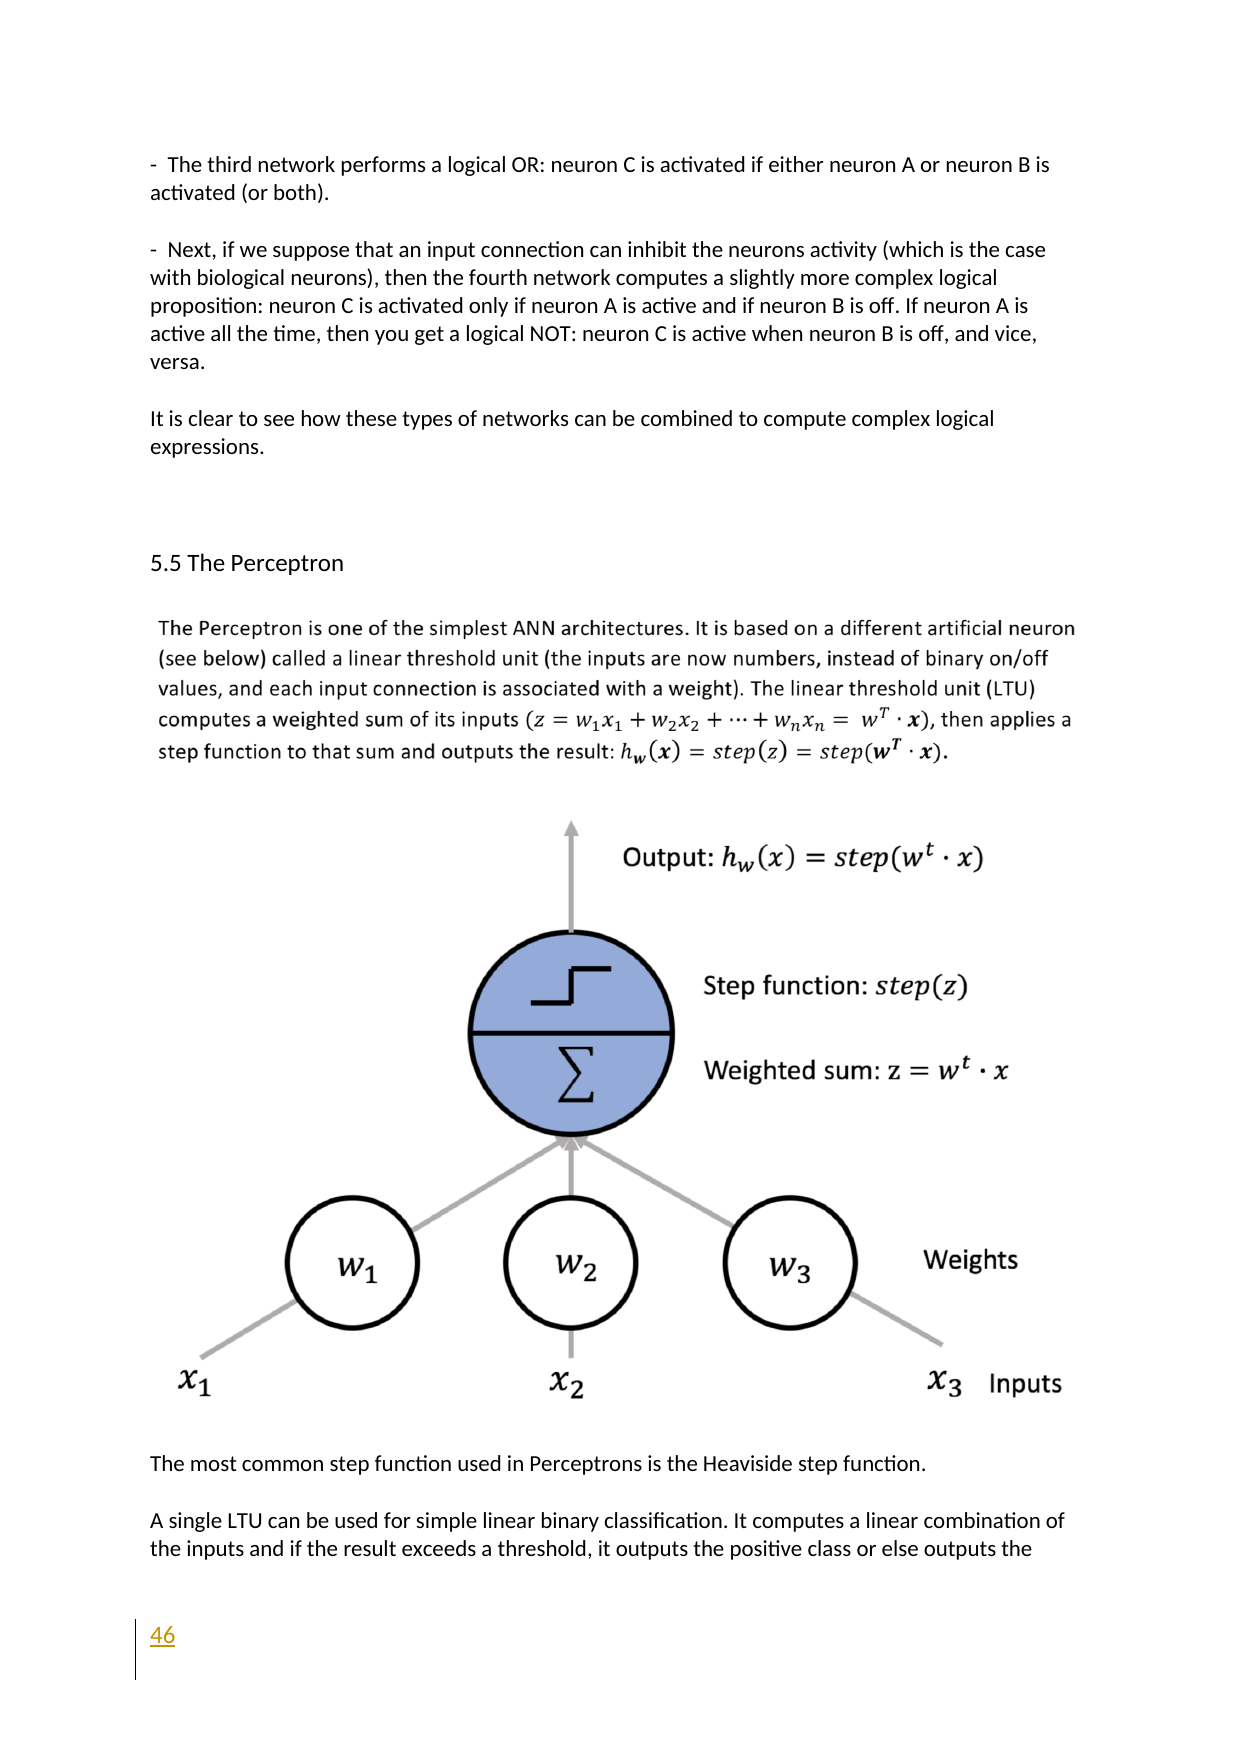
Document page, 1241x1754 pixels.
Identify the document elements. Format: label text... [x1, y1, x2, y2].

text - The third network performs a logical OR: neuron C is activated if either neuron A or neuron B is activated (or both). [150, 150, 1090, 206]
text - Next, if we suppose that an input connection can inhibit the neurons activity (which is the case with biological neurons), then the fourth network computes a slightly more complex logical proposition: neuron C is activated only if neuron A is active and if neuron B is off. If neuron A is active all the time, then you get a logical NOT: neuron C is active when neuron B is off, and vice, versa. [150, 235, 1090, 375]
text It is clear to see how these types of networks can be combined to compute complex logical expressions. [150, 404, 1090, 461]
picture [150, 607, 1090, 1420]
text The most common step function used in Perceptrons is the Heaviside step function. [150, 1449, 1090, 1477]
text 5.5 The Perceptron [150, 548, 1090, 578]
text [150, 1506, 1090, 1562]
